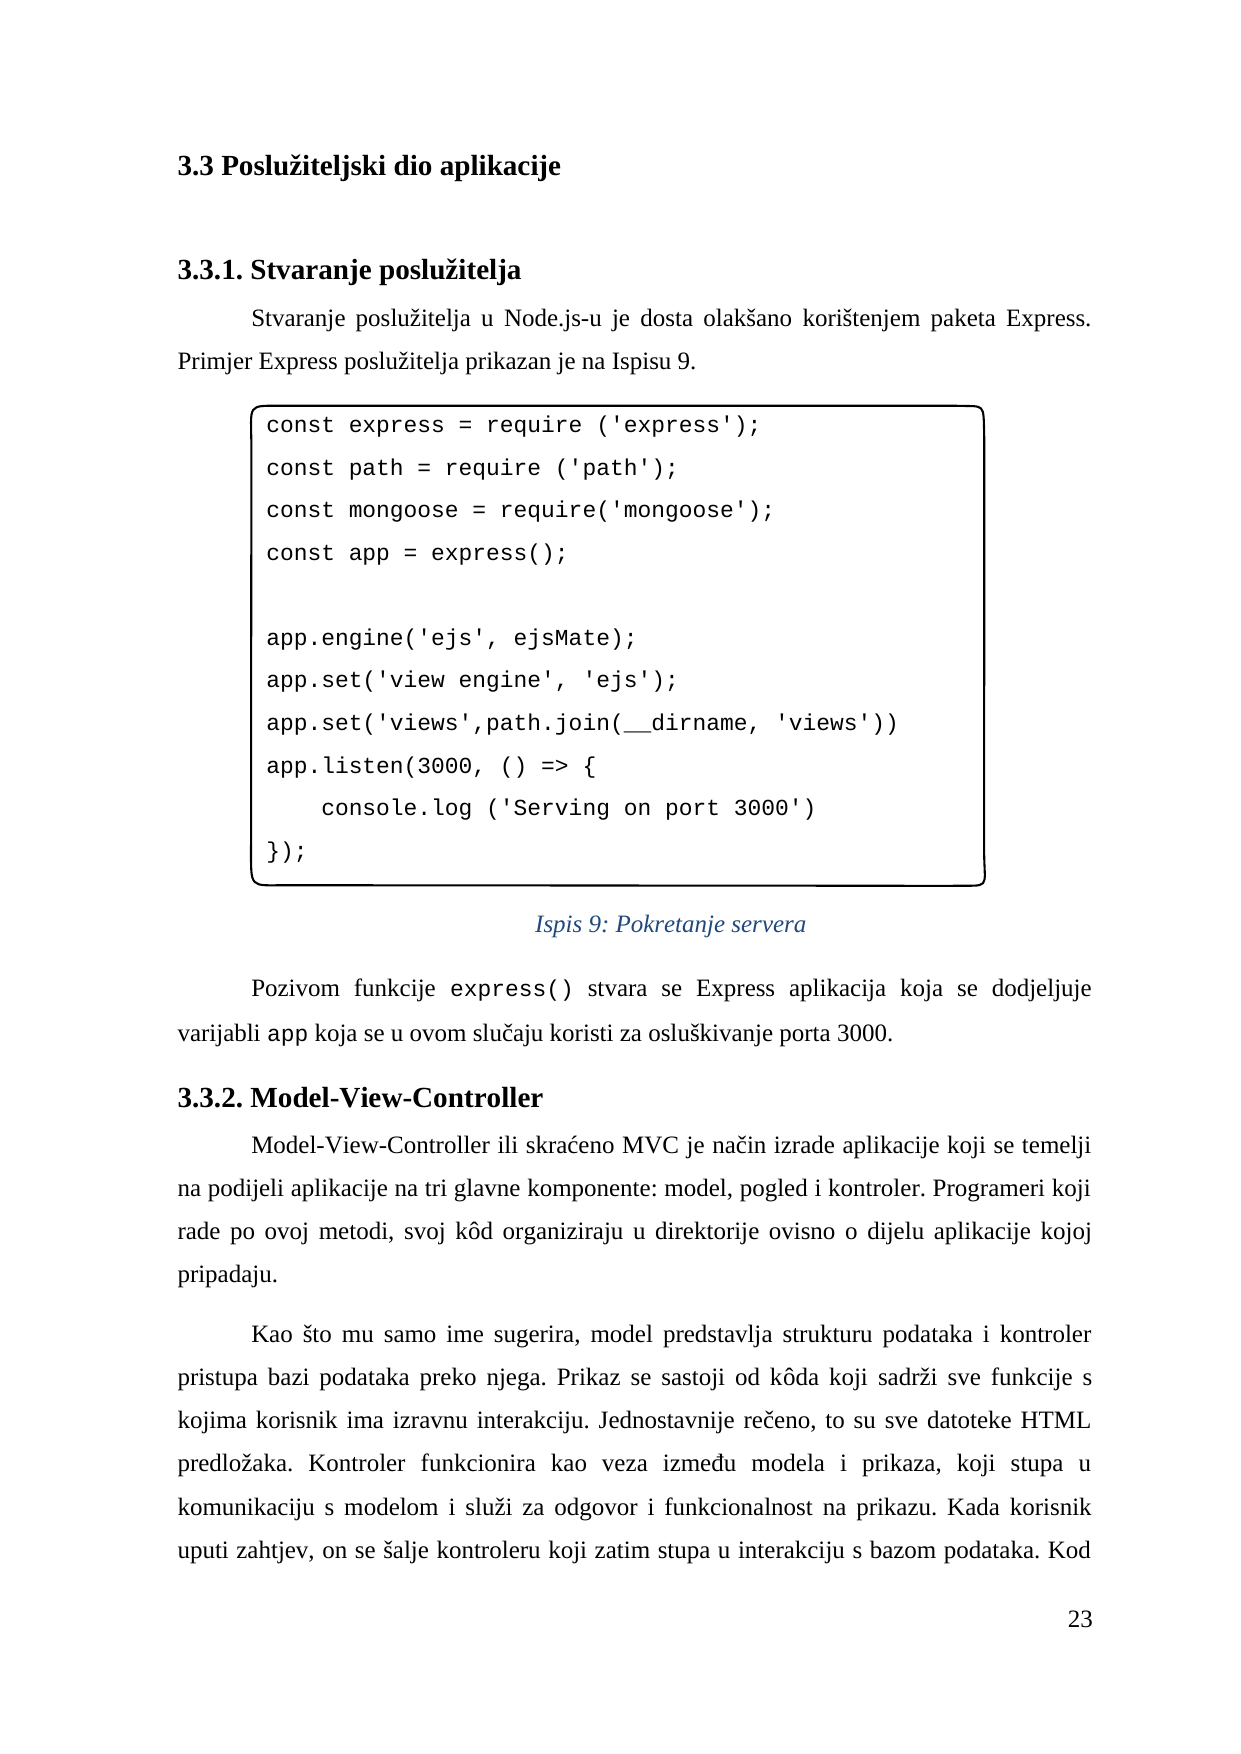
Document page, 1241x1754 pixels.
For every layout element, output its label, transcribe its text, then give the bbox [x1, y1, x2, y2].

text Stvaranje poslužitelja u Node.js-u je dosta olakšano korištenjem paketa Express. Primjer Express poslužitelja prikazan je na Ispisu 9. [177, 303, 1092, 375]
text Model-View-Controller ili skraćeno MVC je način izrade aplikacije koji se temelji na podijeli aplikacije na tri glavne komponente: model, pogled i kontroler. Programeri koji rade po ovoj metodi, svoj kôd organiziraju u direktorije ovisno o dijelu aplikacije kojoj pripadaju. [177, 1130, 1092, 1288]
text Pozivom funkcije express() stvara se Express aplikacija koja se dodjeljuje varijabli app koja se u ovom slučaju koristi za osluškivanje porta 3000. [177, 973, 1092, 1048]
subtitle 3.3 Poslužiteljski dio aplikacije [177, 148, 1092, 181]
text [177, 1319, 1092, 1563]
text Ispis 9: Pokretanje servera [177, 909, 1092, 938]
subtitle 3.3.2. Model-View-Controller [177, 1080, 1092, 1113]
subtitle 3.3.1. Stvaranje poslužitelja [177, 202, 1092, 286]
